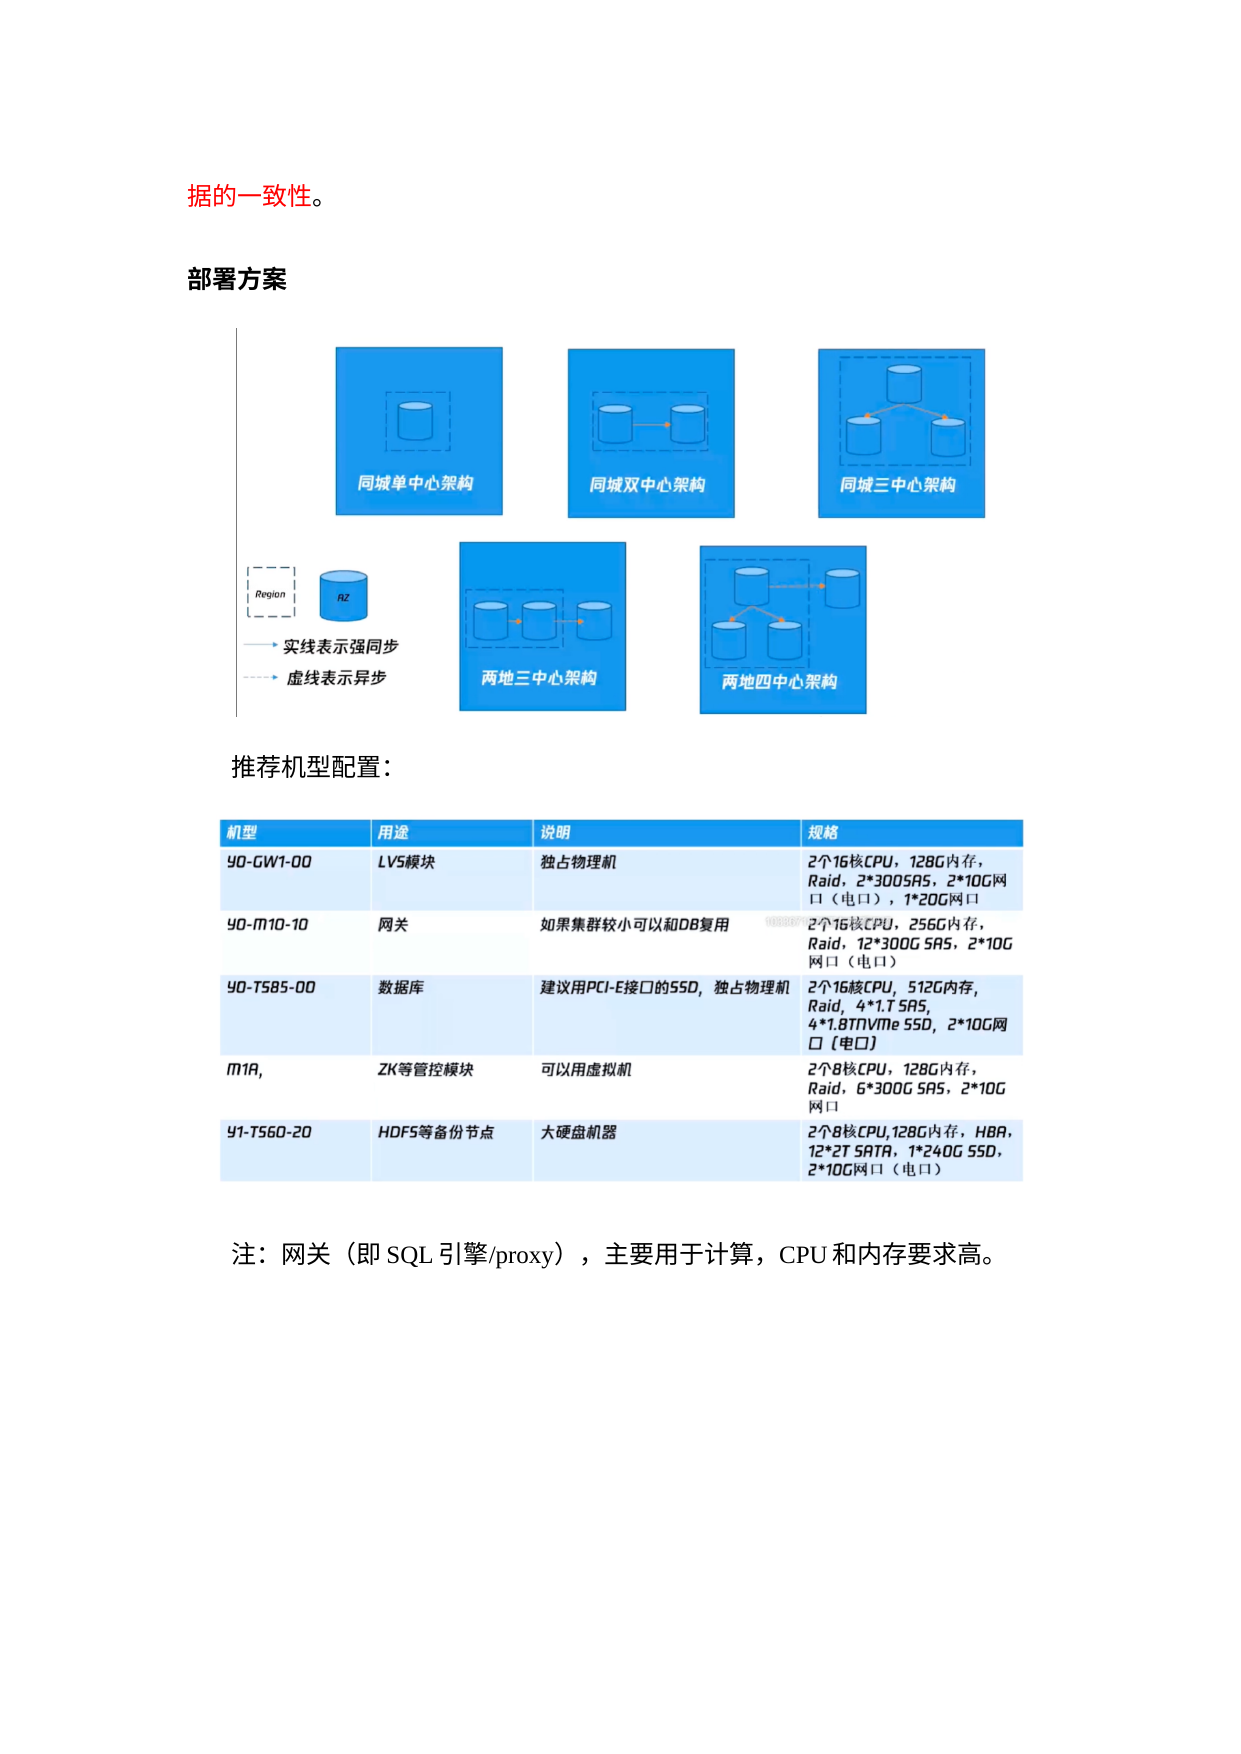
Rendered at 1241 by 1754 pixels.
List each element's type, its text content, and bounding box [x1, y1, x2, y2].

list 推荐机型配置： [187, 733, 1053, 798]
subtitle 部署方案 [187, 245, 1053, 310]
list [187, 162, 1053, 227]
picture [210, 815, 1030, 1190]
picture [236, 328, 1004, 717]
list 注：网关（即SQL引擎/proxy），主要用于计算，CPU和内存要求高。 [187, 1220, 1053, 1285]
